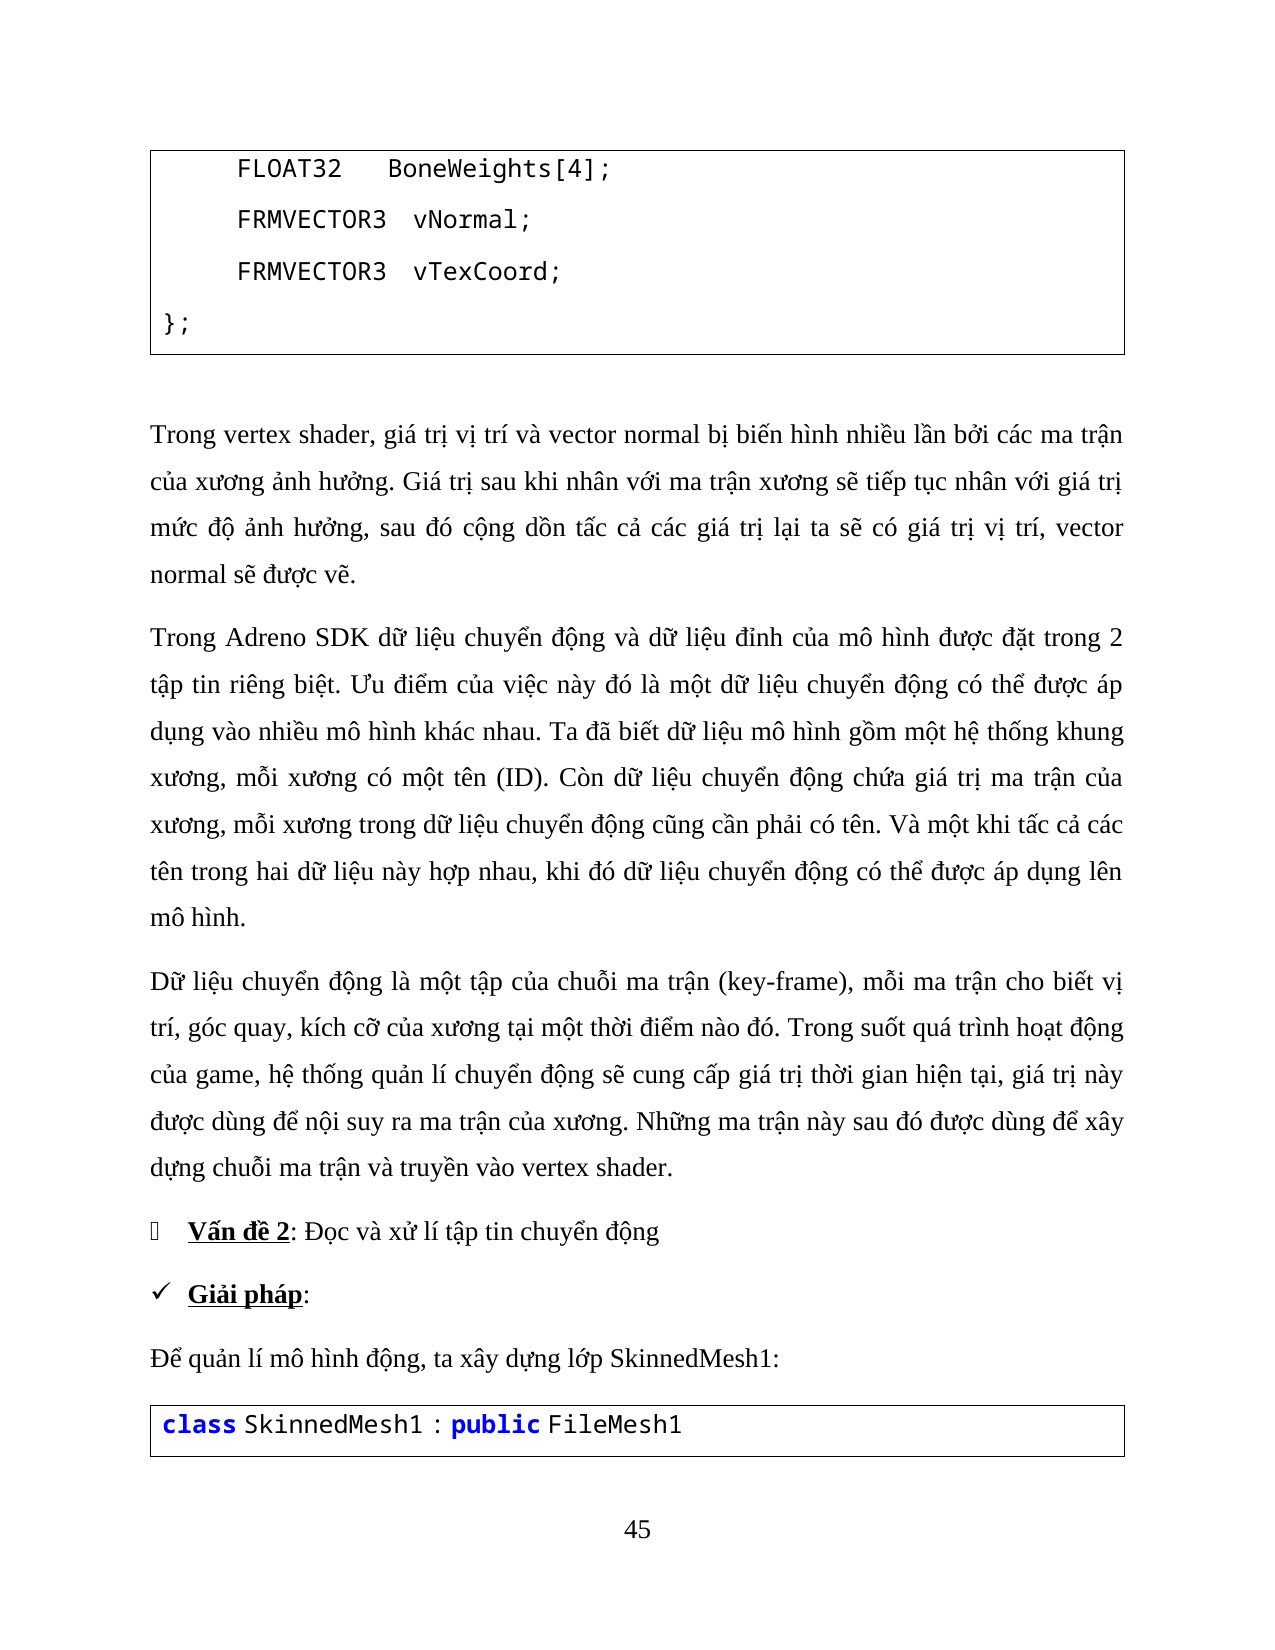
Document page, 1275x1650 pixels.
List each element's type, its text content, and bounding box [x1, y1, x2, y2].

text Để quản lí mô hình động, ta xây dựng lớp SkinnedMesh1: [150, 1342, 1125, 1373]
list Giải pháp: [150, 1278, 1125, 1309]
text Trong Adreno SDK dữ liệu chuyển động và dữ liệu đỉnh của mô hình được đặt trong 2 tập tin riêng biệt. Ưu điểm của việc này đó là một dữ liệu chuyển động có thể được áp dụng vào nhiều mô hình khác nhau. Ta đã biết dữ liệu mô hình gồm một hệ thống khung xương, mỗi xương có một tên (ID). Còn dữ liệu chuyển động chứa giá trị ma trận của xương, mỗi xương trong dữ liệu chuyển động cũng cần phải có tên. Và một khi tấc cả các tên trong hai dữ liệu này hợp nhau, khi đó dữ liệu chuyển động có thể được áp dụng lên mô hình. [150, 621, 1125, 933]
list Vấn đề 2: Đọc và xử lí tập tin chuyển động [150, 1215, 1125, 1246]
text Dữ liệu chuyển động là một tập của chuỗi ma trận (key-frame), mỗi ma trận cho biết vị trí, góc quay, kích cỡ của xương tại một thời điểm nào đó. Trong suốt quá trình hoạt động của game, hệ thống quản lí chuyển động sẽ cung cấp giá trị thời gian hiện tại, giá trị này được dùng để nội suy ra ma trận của xương. Những ma trận này sau đó được dùng để xây dựng chuỗi ma trận và truyền vào vertex shader. [150, 965, 1125, 1183]
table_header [151, 1406, 1124, 1456]
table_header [151, 151, 1124, 354]
text Trong vertex shader, giá trị vị trí và vector normal bị biến hình nhiều lần bởi các ma trận của xương ảnh hưởng. Giá trị sau khi nhân với ma trận xương sẽ tiếp tục nhân với giá trị mức độ ảnh hưởng, sau đó cộng dồn tấc cả các giá trị lại ta sẽ có giá trị vị trí, vector normal sẽ được vẽ. [150, 418, 1125, 589]
